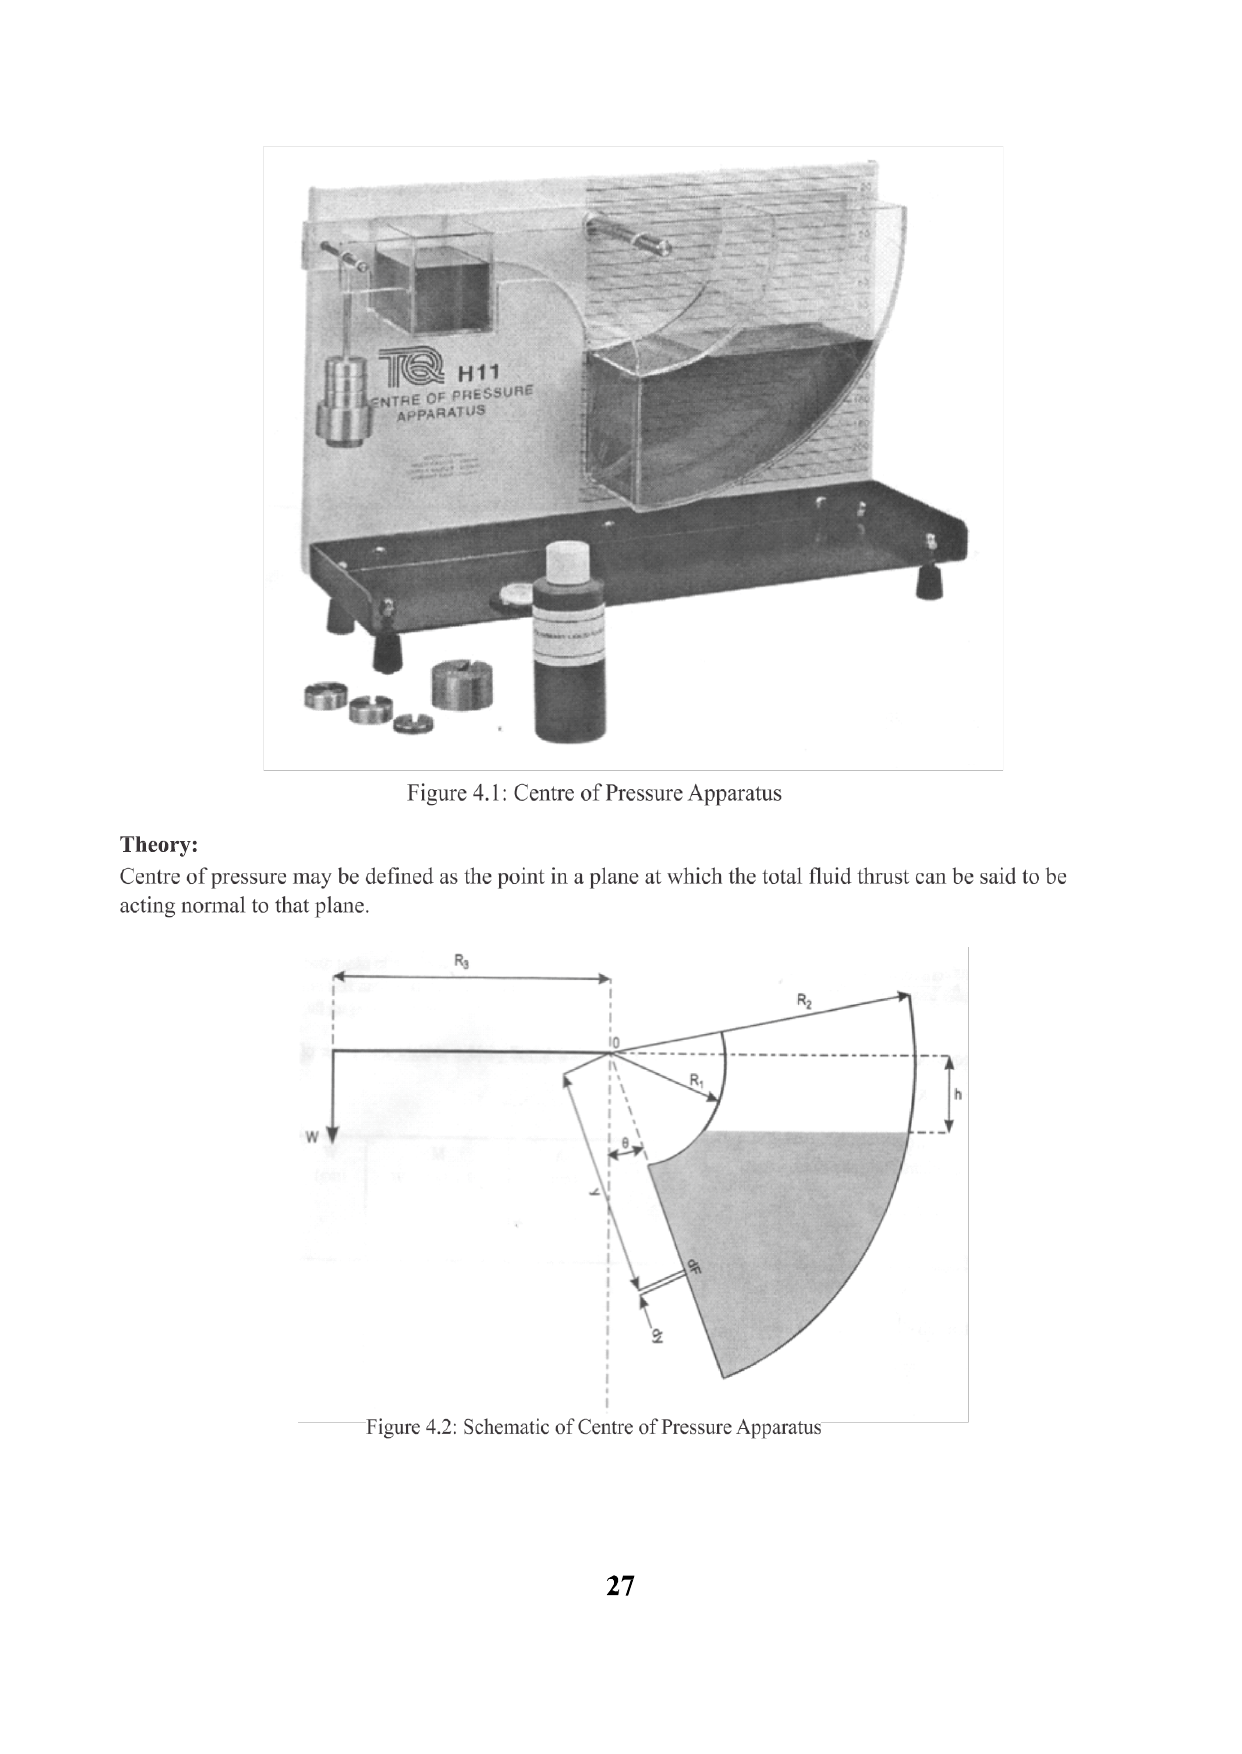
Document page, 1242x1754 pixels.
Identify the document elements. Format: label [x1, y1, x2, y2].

picture [263, 146, 1004, 771]
picture [119, 866, 1069, 918]
picture [298, 947, 969, 1439]
picture [406, 782, 784, 806]
